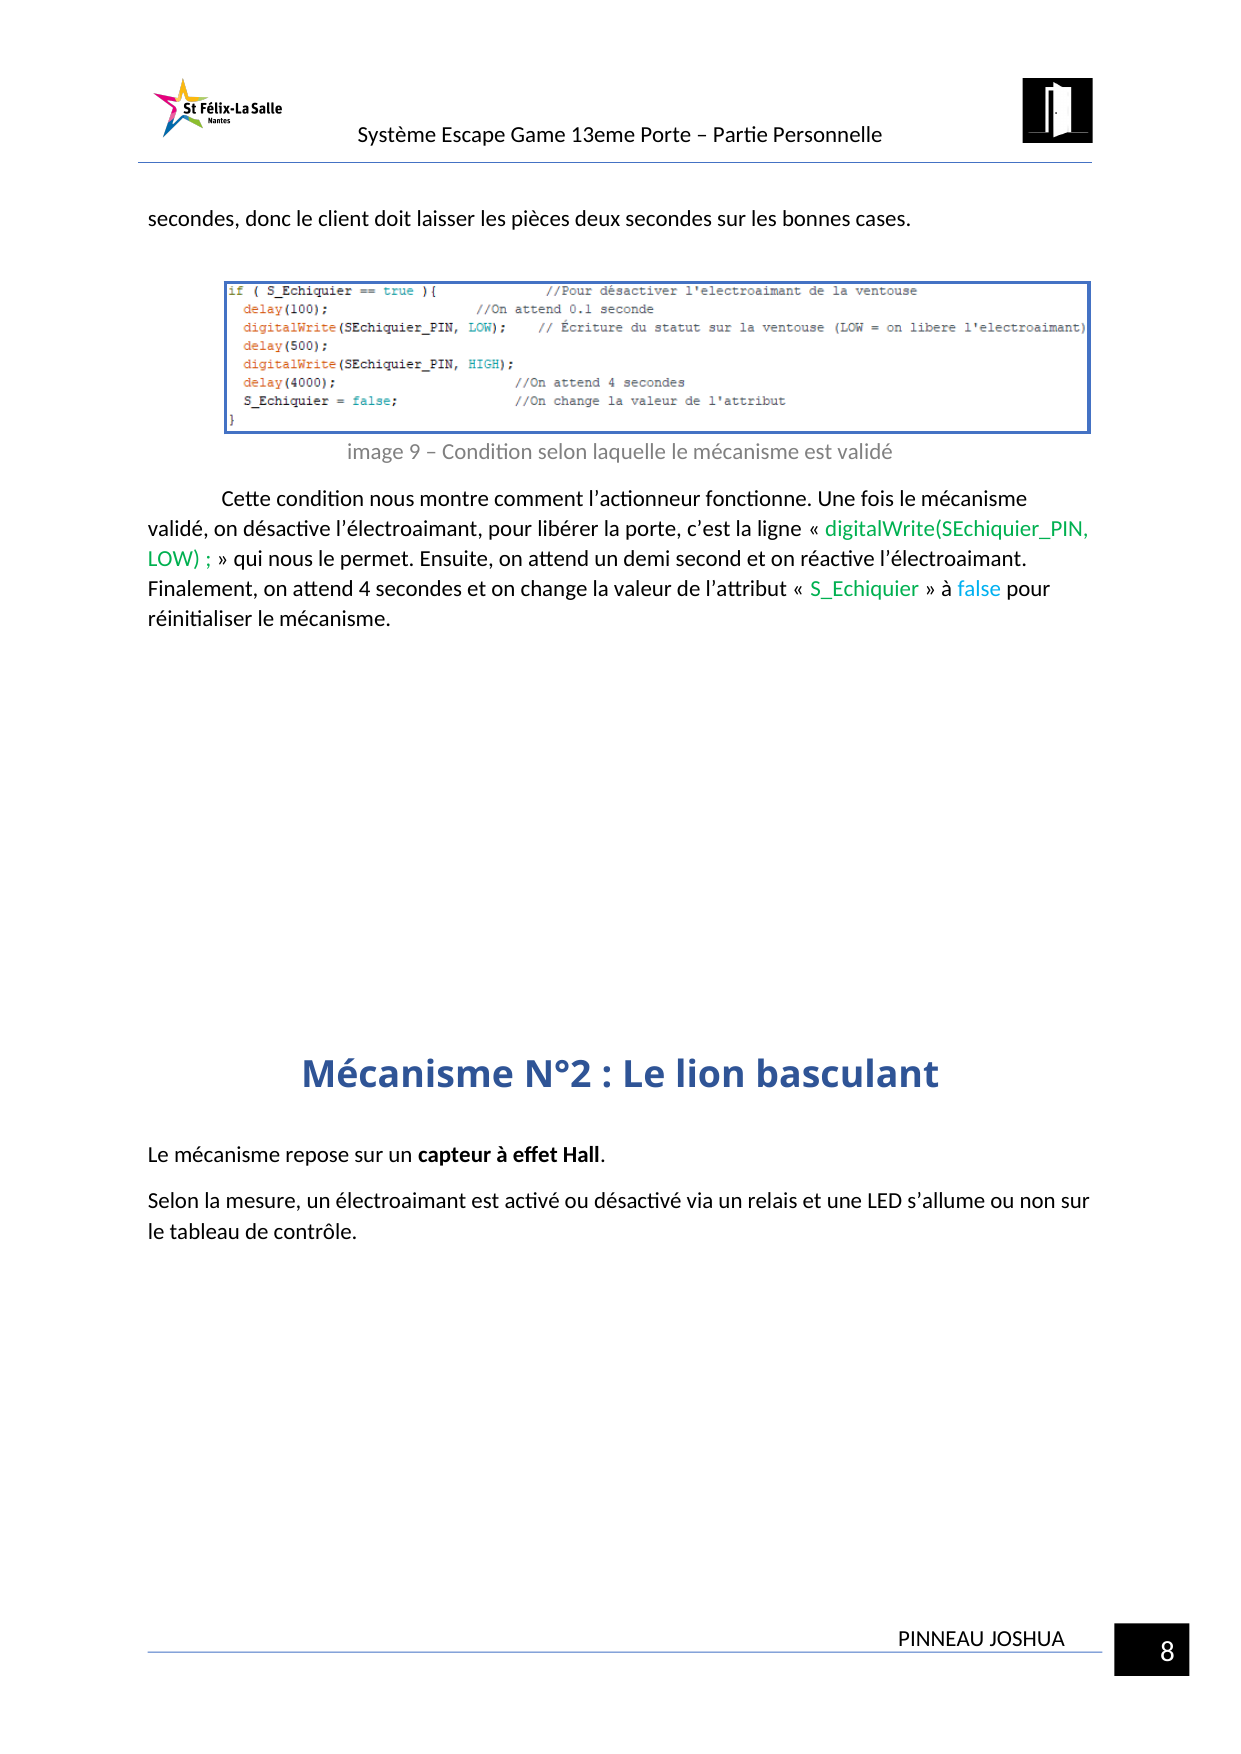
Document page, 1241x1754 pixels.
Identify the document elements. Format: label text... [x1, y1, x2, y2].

picture [227, 284, 1087, 431]
text Cette condition nous montre comment l’actionneur fonctionne. Une fois le mécanisme validé, on désactive l’électroaimant, pour libérer la porte, c’est la ligne « digitalWrite(SEchiquier_PIN, LOW) ; » qui nous le permet. Ensuite, on attend un demi second et on réactive l’électroaimant. Finalement, on attend 4 secondes et on change la valeur de l’attribut « S_Echiquier » à false pour réinitialiser le mécanisme. [148, 484, 1092, 632]
picture [1022, 78, 1093, 143]
subtitle Mécanisme N°2 : Le lion basculant [148, 1047, 1092, 1098]
text Le mécanisme repose sur un capteur à effet Hall. [148, 1140, 1092, 1168]
picture [147, 73, 290, 142]
text Selon la mesure, un électroaimant est activé ou désactivé via un relais et une LED s’allume ou non sur le tableau de contrôle. [148, 1187, 1092, 1245]
